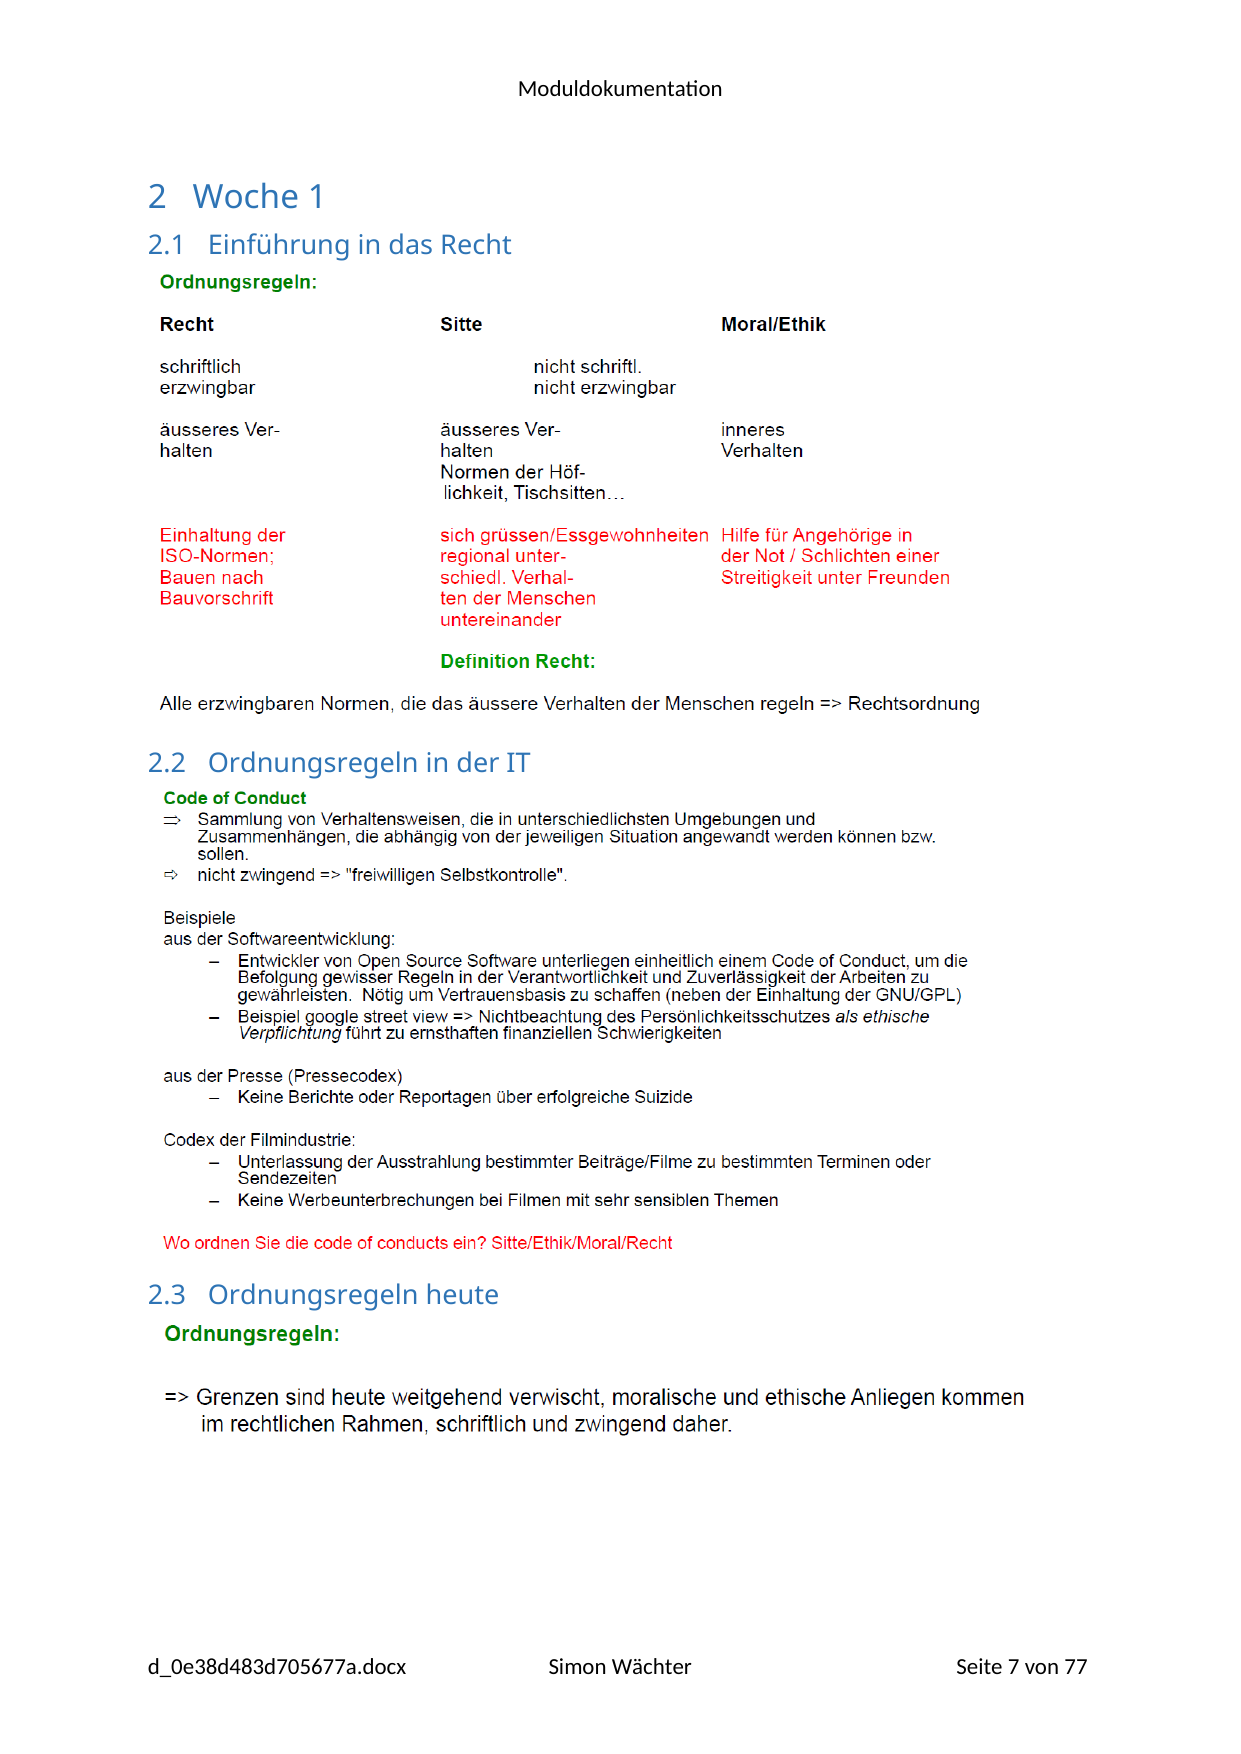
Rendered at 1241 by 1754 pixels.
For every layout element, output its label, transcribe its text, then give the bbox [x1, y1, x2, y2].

subtitle Ordnungsregeln in der IT [148, 743, 1093, 780]
subtitle Einführung in das Recht [148, 226, 1093, 263]
picture [147, 265, 992, 725]
picture [147, 782, 978, 1257]
subtitle Ordnungsregeln heute [148, 1276, 1093, 1313]
picture [147, 1315, 1036, 1453]
subtitle Woche 1 [148, 173, 1093, 218]
